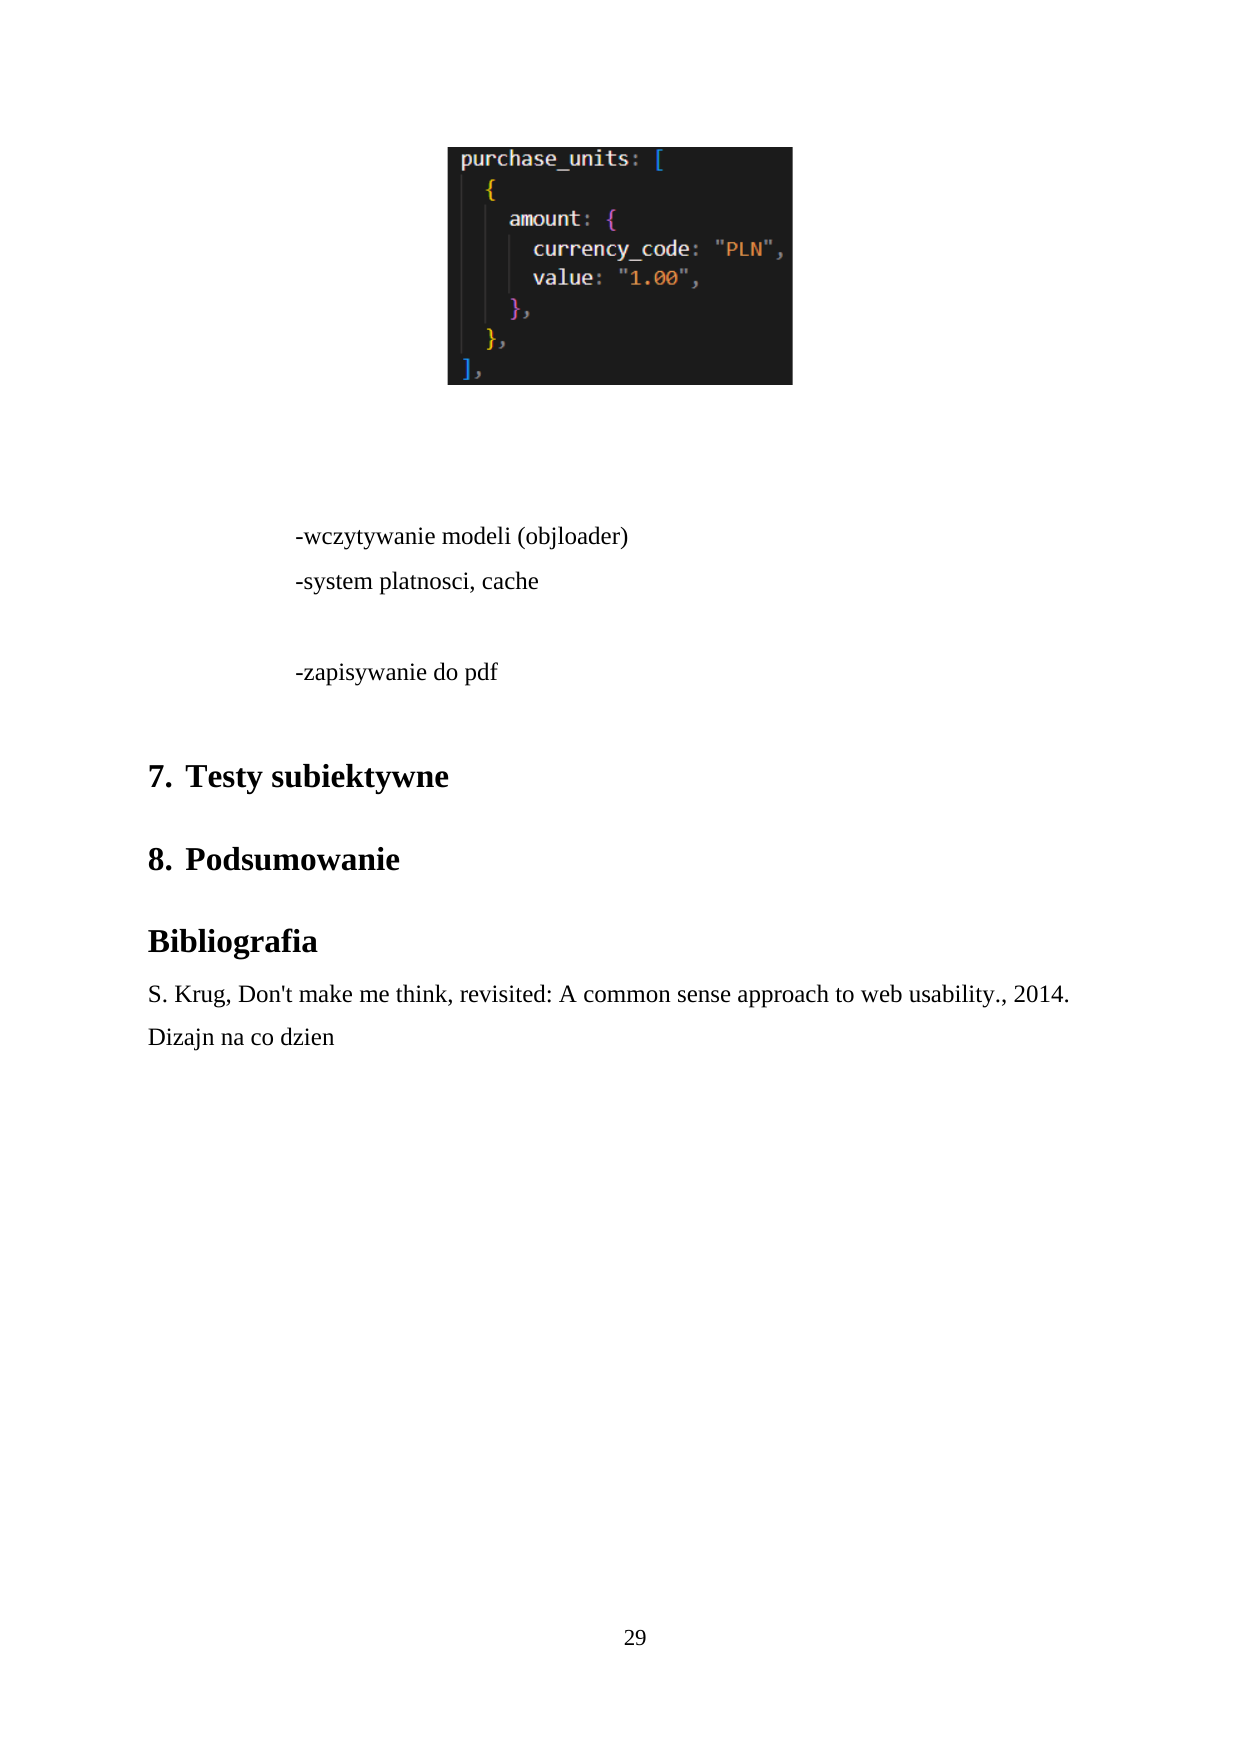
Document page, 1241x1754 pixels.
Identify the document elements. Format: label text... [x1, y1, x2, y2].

text Dizajn na co dzien [148, 1022, 1093, 1051]
picture [447, 147, 793, 385]
text S. Krug, Don't make me think, revisited: A common sense approach to web usability., 2014. [148, 979, 1093, 1008]
text -system platnosci, cache [221, 566, 1093, 595]
subtitle Podsumowanie [148, 839, 1093, 877]
text -wczytywanie modeli (objloader) [221, 521, 1093, 550]
subtitle Testy subiektywne [148, 756, 1093, 795]
text -zapisywanie do pdf [221, 657, 1093, 686]
subtitle Bibliografia [148, 921, 1093, 960]
